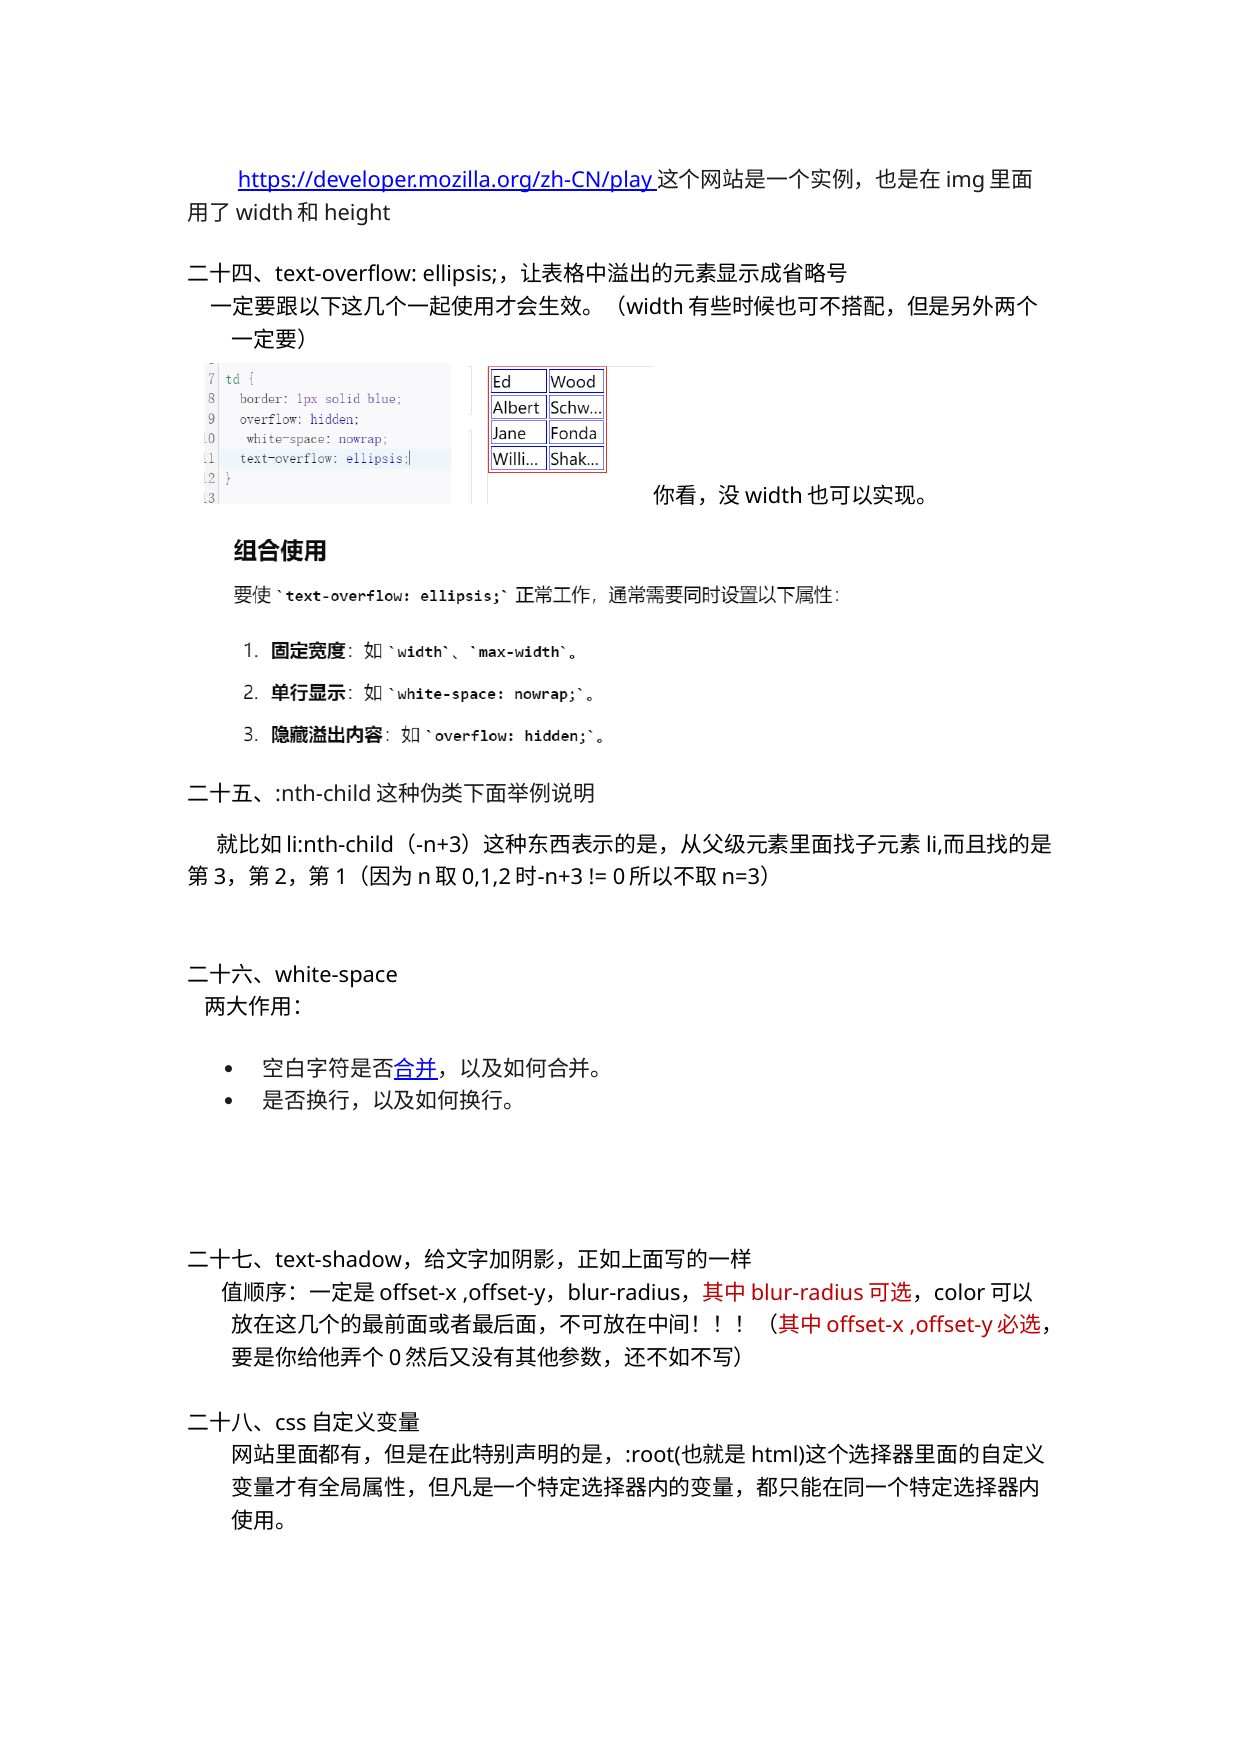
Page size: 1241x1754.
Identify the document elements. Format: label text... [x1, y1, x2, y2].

text 网站里面都有，但是在此特别声明的是，:root(也就是html)这个选择器里面的自定义变量才有全局属性，但凡是一个特定选择器内的变量，都只能在同一个特定选择器内使用。 [187, 1437, 1053, 1535]
list 是否换行，以及如何换行。 [225, 1083, 1053, 1116]
text 二十六、white-space [187, 956, 1053, 989]
text 二十八、css自定义变量 [187, 1405, 1053, 1437]
list 空白字符是否合并，以及如何合并。 [225, 1051, 1053, 1083]
text 二十四、text-overflow: ellipsis;，让表格中溢出的元素显示成省略号 [187, 256, 1053, 289]
subtitle 二十五、:nth-child这种伪类下面举例说明 [187, 776, 1053, 809]
picture [204, 363, 452, 504]
text 值顺序：一定是offset-x ,offset-y，blur-radius，其中blur-radius可选，color可以放在这几个的最前面或者最后面，不可放在中间！！！（其中offset-x ,offset-y必选，要是你给他弄个0然后又没有其他参数，还不如不写） [187, 1275, 1053, 1372]
text 就比如li:nth-child（-n+3）这种东西表示的是，从父级元素里面找子元素li,而且找的是第3，第2，第1（因为n取0,1,2时-n+3 != 0所以不取n=3） [187, 826, 1053, 891]
text 两大作用： [187, 989, 1053, 1021]
picture [210, 516, 848, 767]
text 一定要跟以下这几个一起使用才会生效。（width有些时候也可不搭配，但是另外两个一定要） [187, 289, 1053, 354]
text 二十七、text-shadow，给文字加阴影，正如上面写的一样 [187, 1242, 1053, 1275]
picture [468, 353, 653, 504]
subtitle https://developer.mozilla.org/zh-CN/play这个网站是一个实例，也是在img里面用了width和height [187, 162, 1053, 227]
